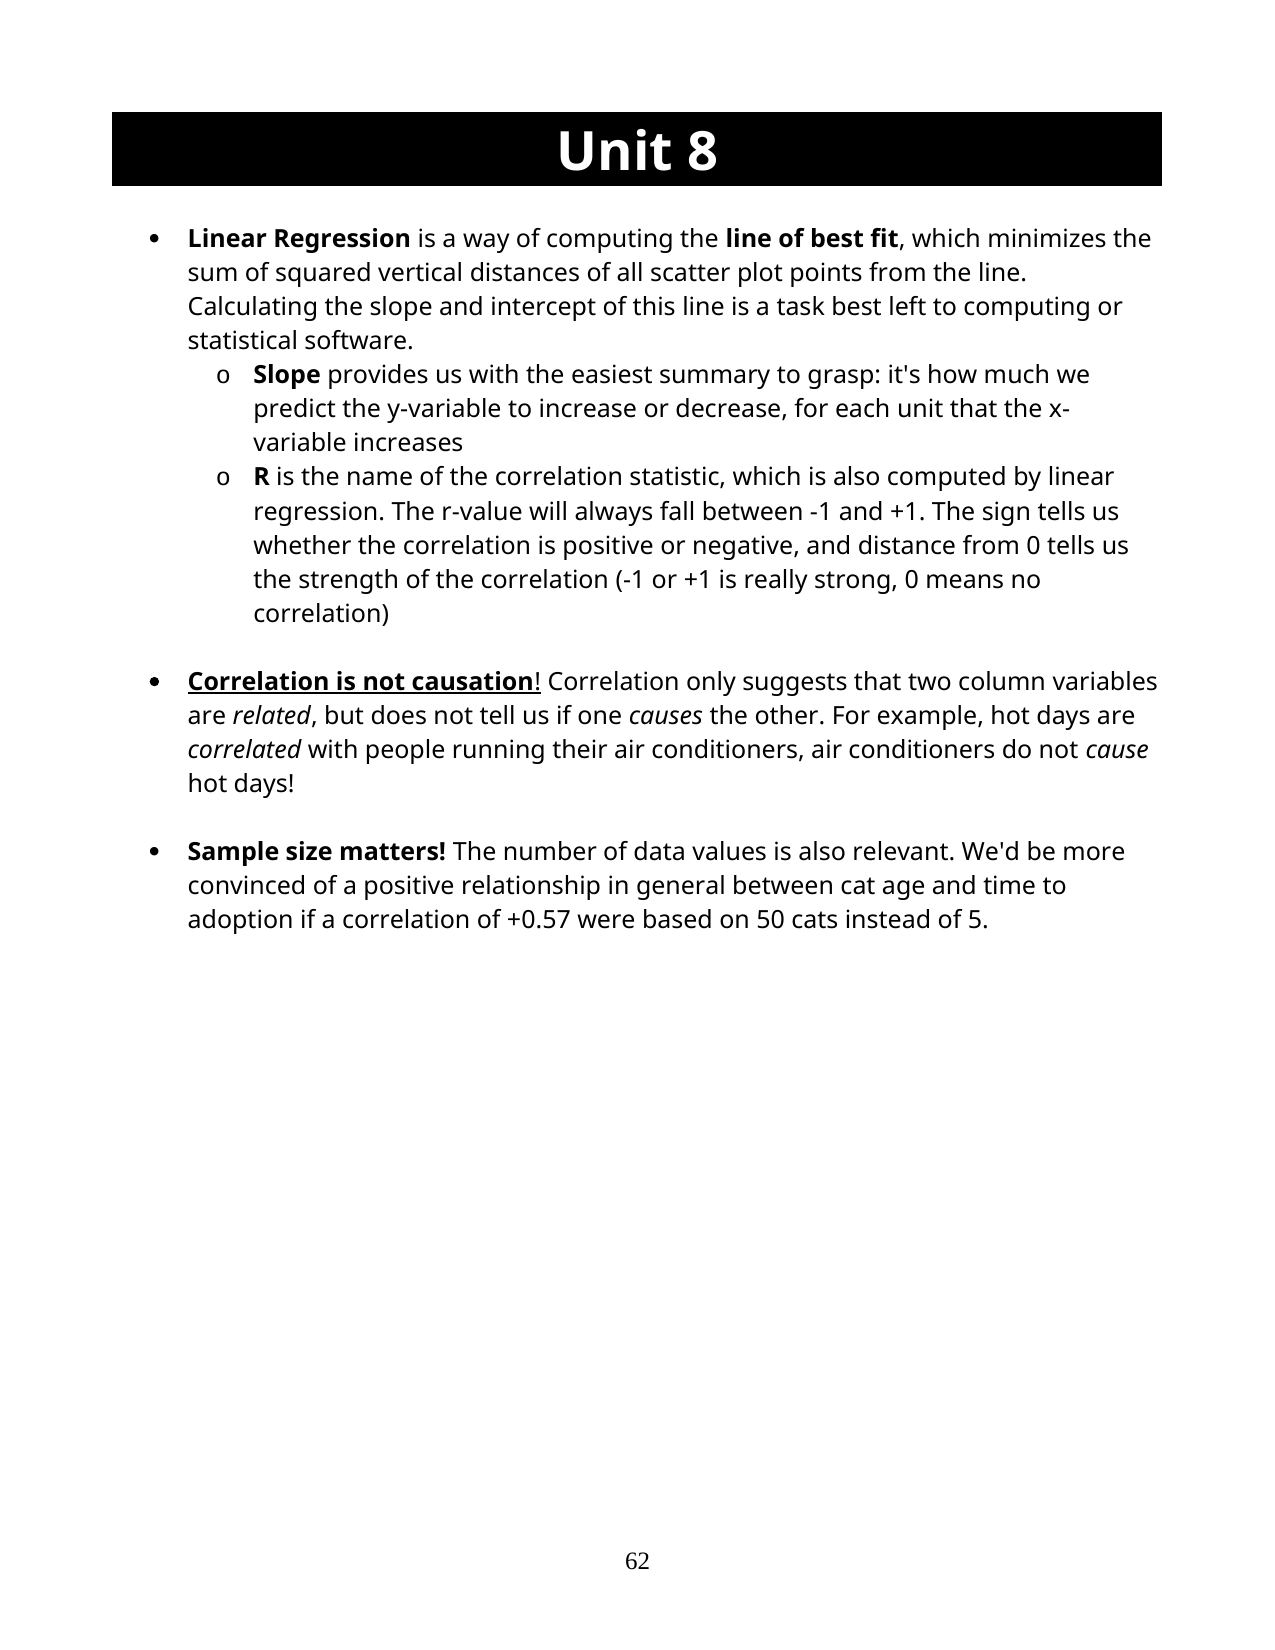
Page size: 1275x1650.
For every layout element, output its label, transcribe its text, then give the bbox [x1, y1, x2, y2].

list Slope provides us with the easiest summary to grasp: it's how much we predict the y-variable to increase or decrease, for each unit that the x-variable increases [216, 357, 1162, 459]
list Sample size matters! The number of data values is also relevant. We'd be more convinced of a positive relationship in general between cat age and time to adoption if a correlation of +0.57 were based on 50 cats instead of 5. [150, 834, 1162, 936]
list Correlation is not causation! Correlation only suggests that two column variables are related, but does not tell us if one causes the other. For example, hot days are correlated with people running their air conditioners, air conditioners do not cause hot days! [150, 663, 1162, 800]
list R is the name of the correlation statistic, which is also computed by linear regression. The r-value will always fall between -1 and +1. The sign tells us whether the correlation is positive or negative, and distance from 0 tells us the strength of the correlation (-1 or +1 is really strong, 0 means no correlation) [216, 459, 1162, 629]
subtitle Unit 8 [112, 112, 1162, 186]
list Linear Regression is a way of computing the line of best fit, which minimizes the sum of squared vertical distances of all scatter plot points from the line. Calculating the slope and intercept of this line is a task best left to computing or statistical software. [150, 220, 1162, 357]
